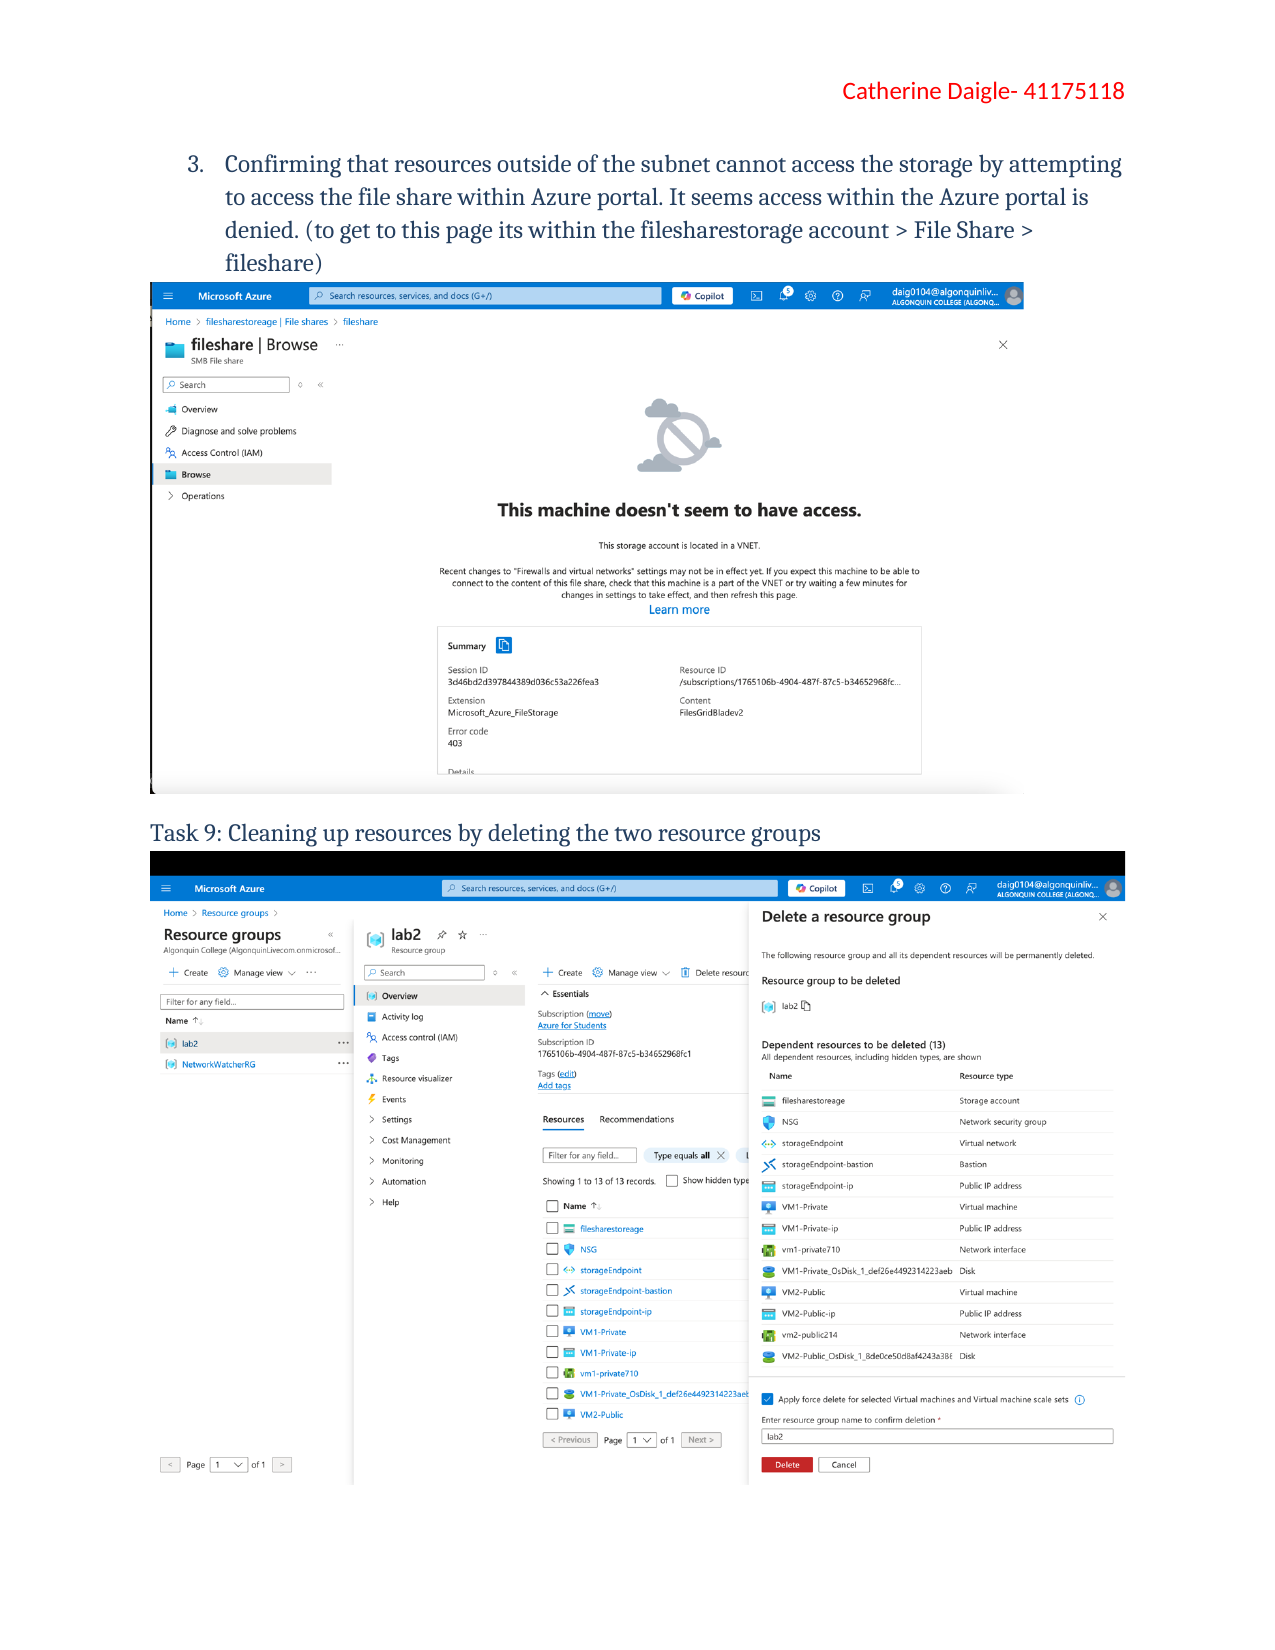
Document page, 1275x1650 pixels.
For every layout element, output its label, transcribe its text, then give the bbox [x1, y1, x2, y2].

picture [150, 851, 1125, 1485]
subtitle Confirming that resources outside of the subnet cannot access the storage by attempting to access the file share within Azure portal. It seems access within the Azure portal is denied. (to get to this page its within the filesharestorage account > File Share > fileshare) [187, 150, 1125, 278]
picture [150, 282, 1024, 794]
subtitle Task 9: Cleaning up resources by deleting the two resource groups [150, 818, 1125, 847]
